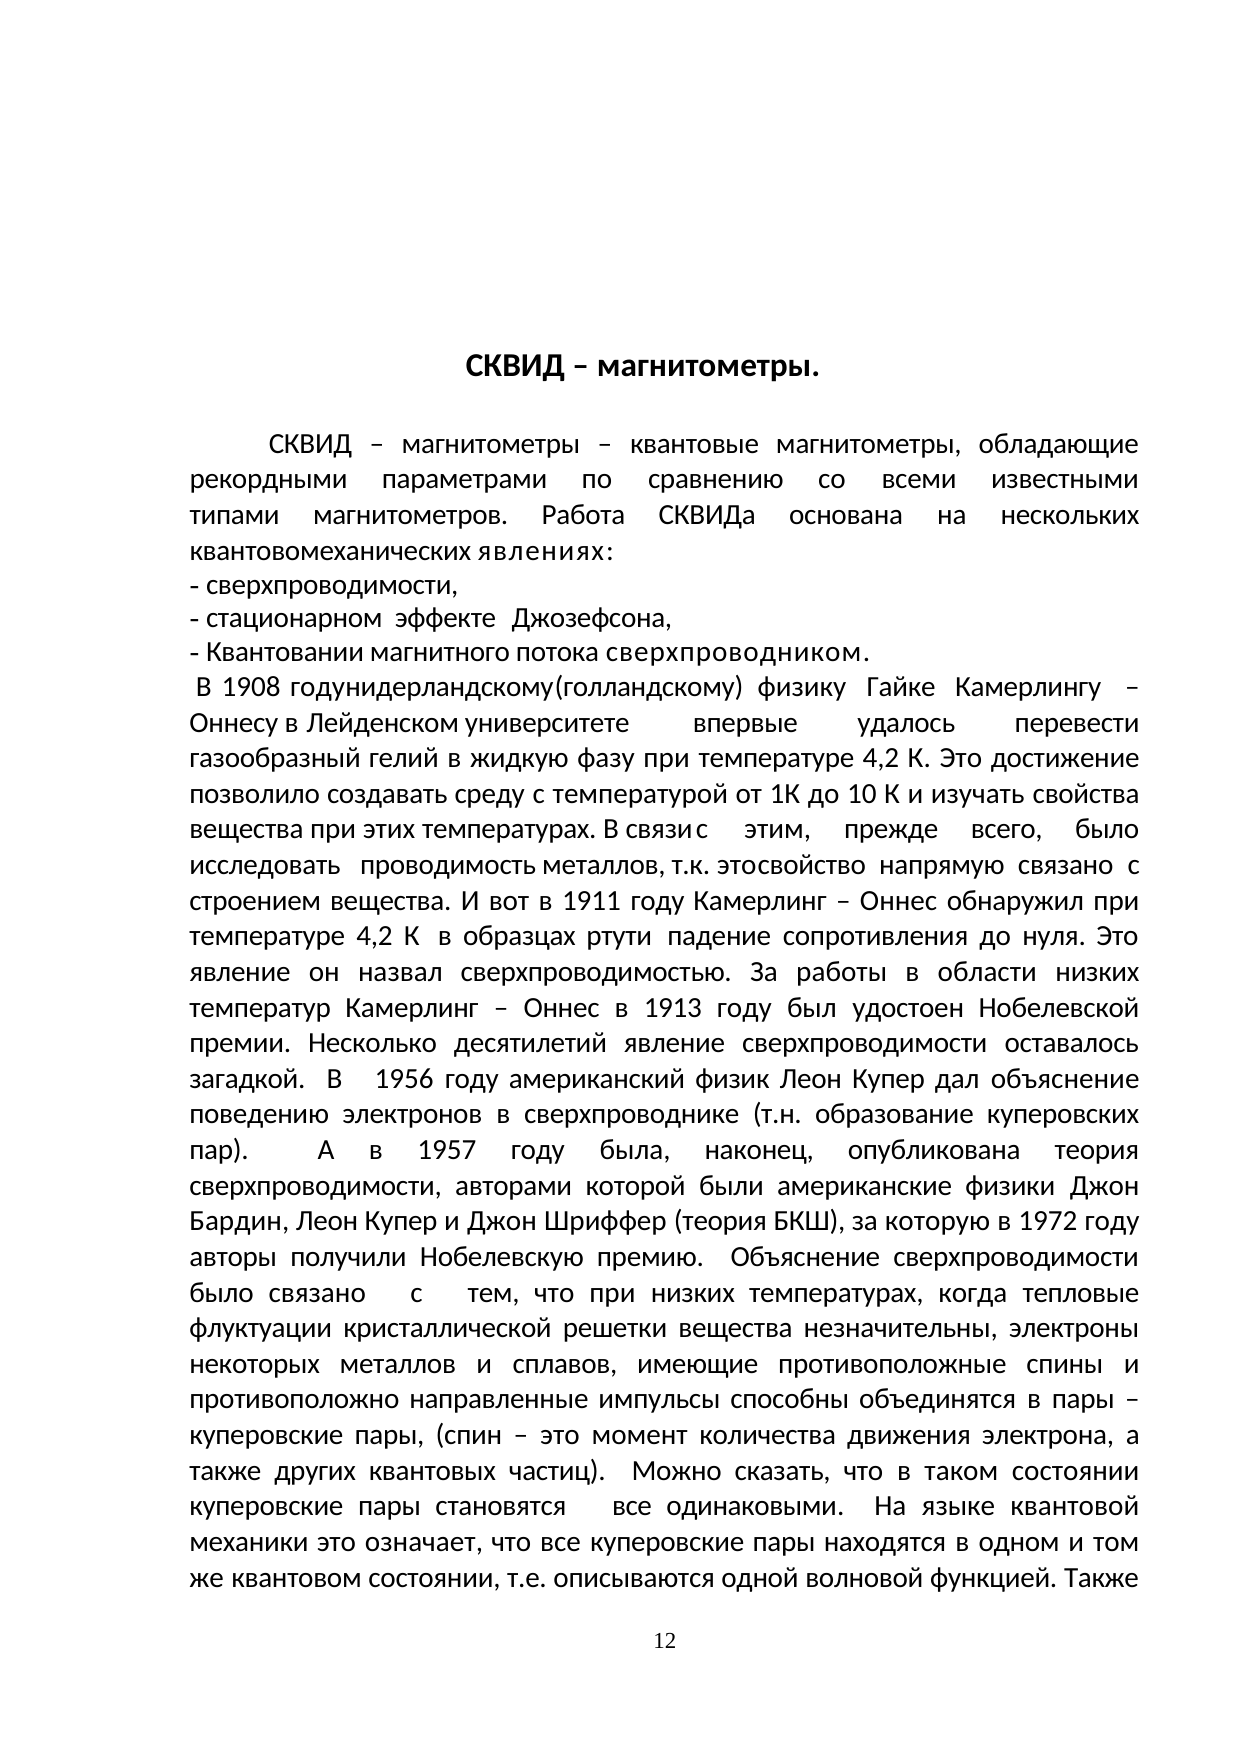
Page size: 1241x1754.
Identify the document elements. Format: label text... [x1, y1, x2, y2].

list стационарном эффекте Джозефсона, [189, 601, 1152, 634]
text СКВИД – магнитометры – квантовые магнитометры, обладающие рекордными параметрами по сравнению со всеми известными типами магнитометров. Работа СКВИДа основана на нескольких квантовомеханических явлениях: [189, 425, 1139, 567]
subtitle СКВИД – магнитометры. [466, 344, 1139, 385]
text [189, 668, 1139, 1594]
list сверхпроводимости, [189, 567, 1152, 601]
list Квантовании магнитного потока сверхпроводником. [189, 634, 1152, 668]
